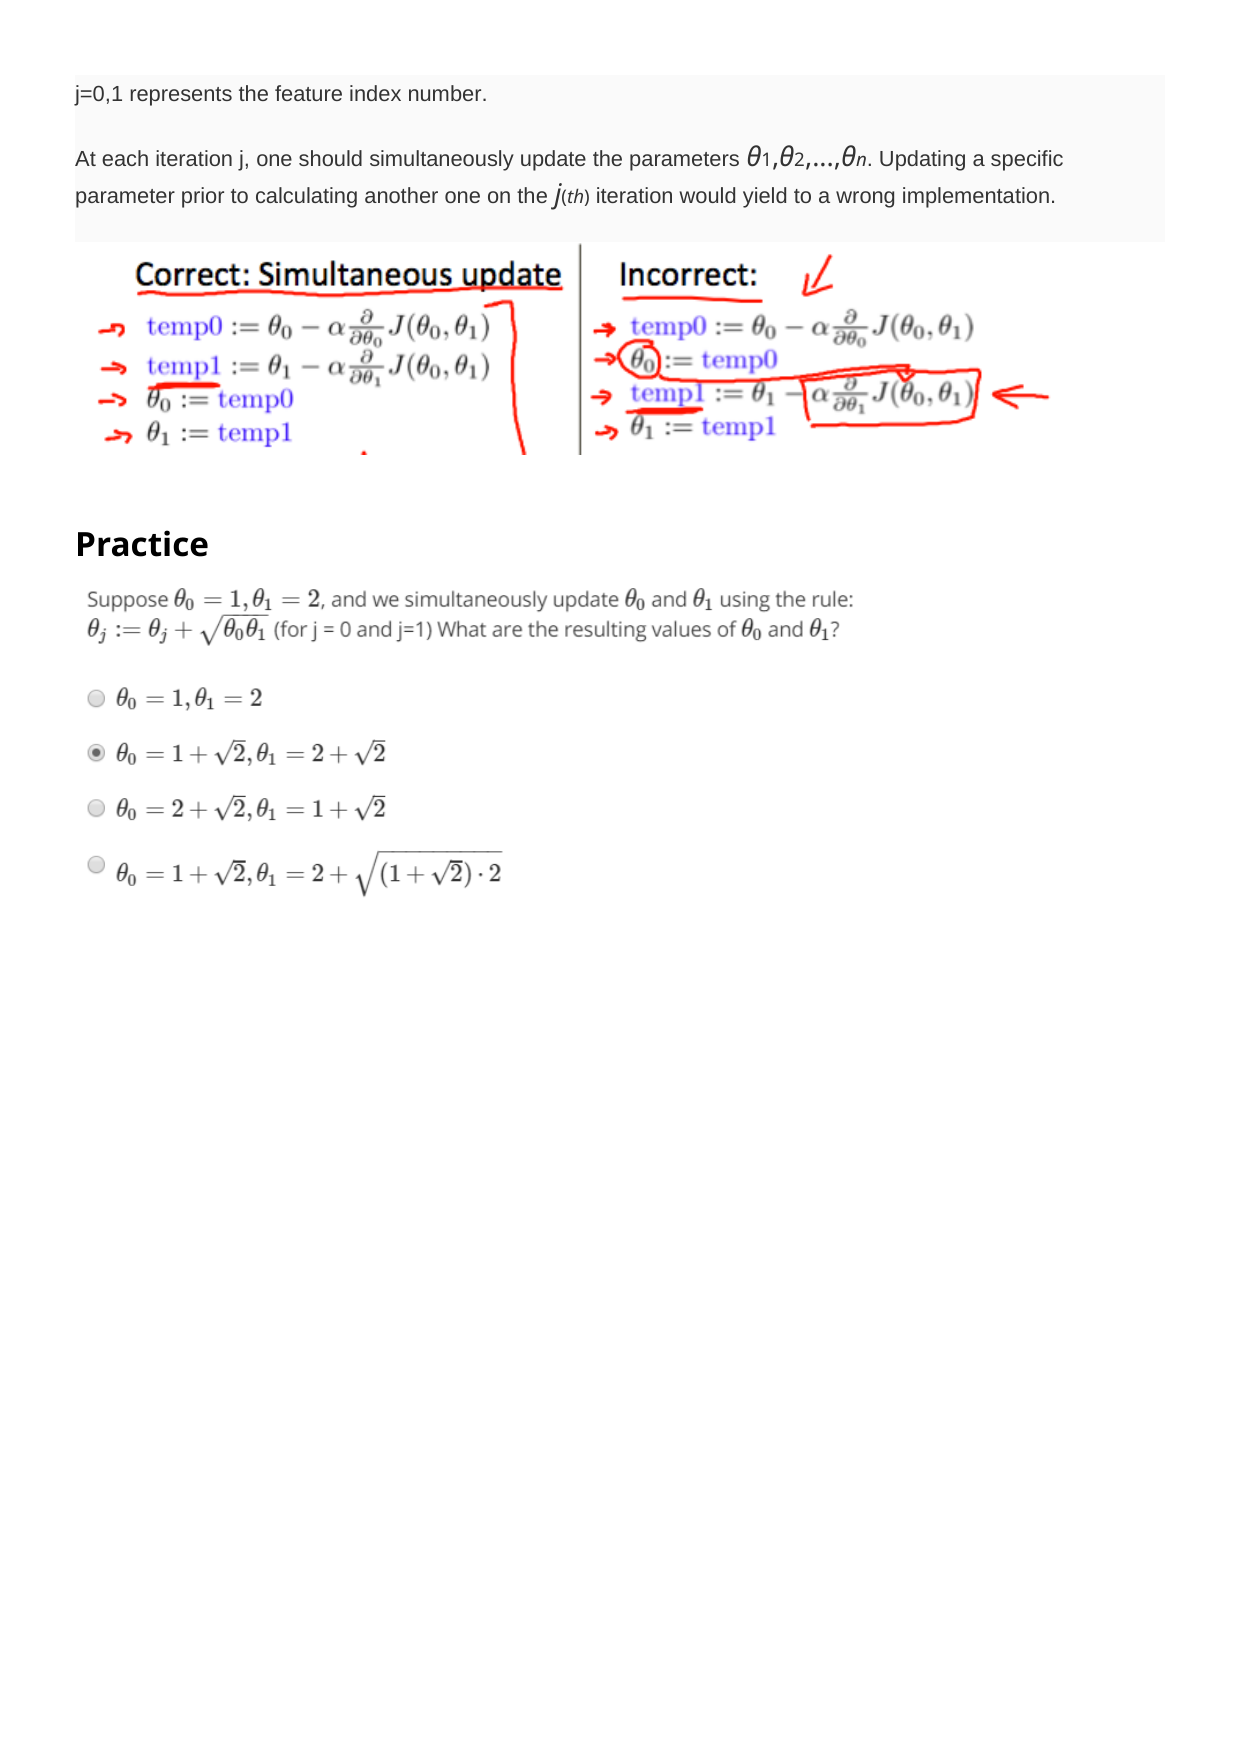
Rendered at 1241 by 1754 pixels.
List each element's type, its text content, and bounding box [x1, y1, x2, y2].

text j=0,1 represents the feature index number. [75, 75, 1165, 106]
picture [75, 242, 1102, 455]
text At each iteration j, one should simultaneously update the parameters θ1,θ2,...,θn. Updating a specific parameter prior to calculating another one on the j(th) iteration would yield to a wrong implementation. [75, 137, 1165, 211]
text Practice [75, 521, 1165, 566]
picture [75, 586, 865, 902]
